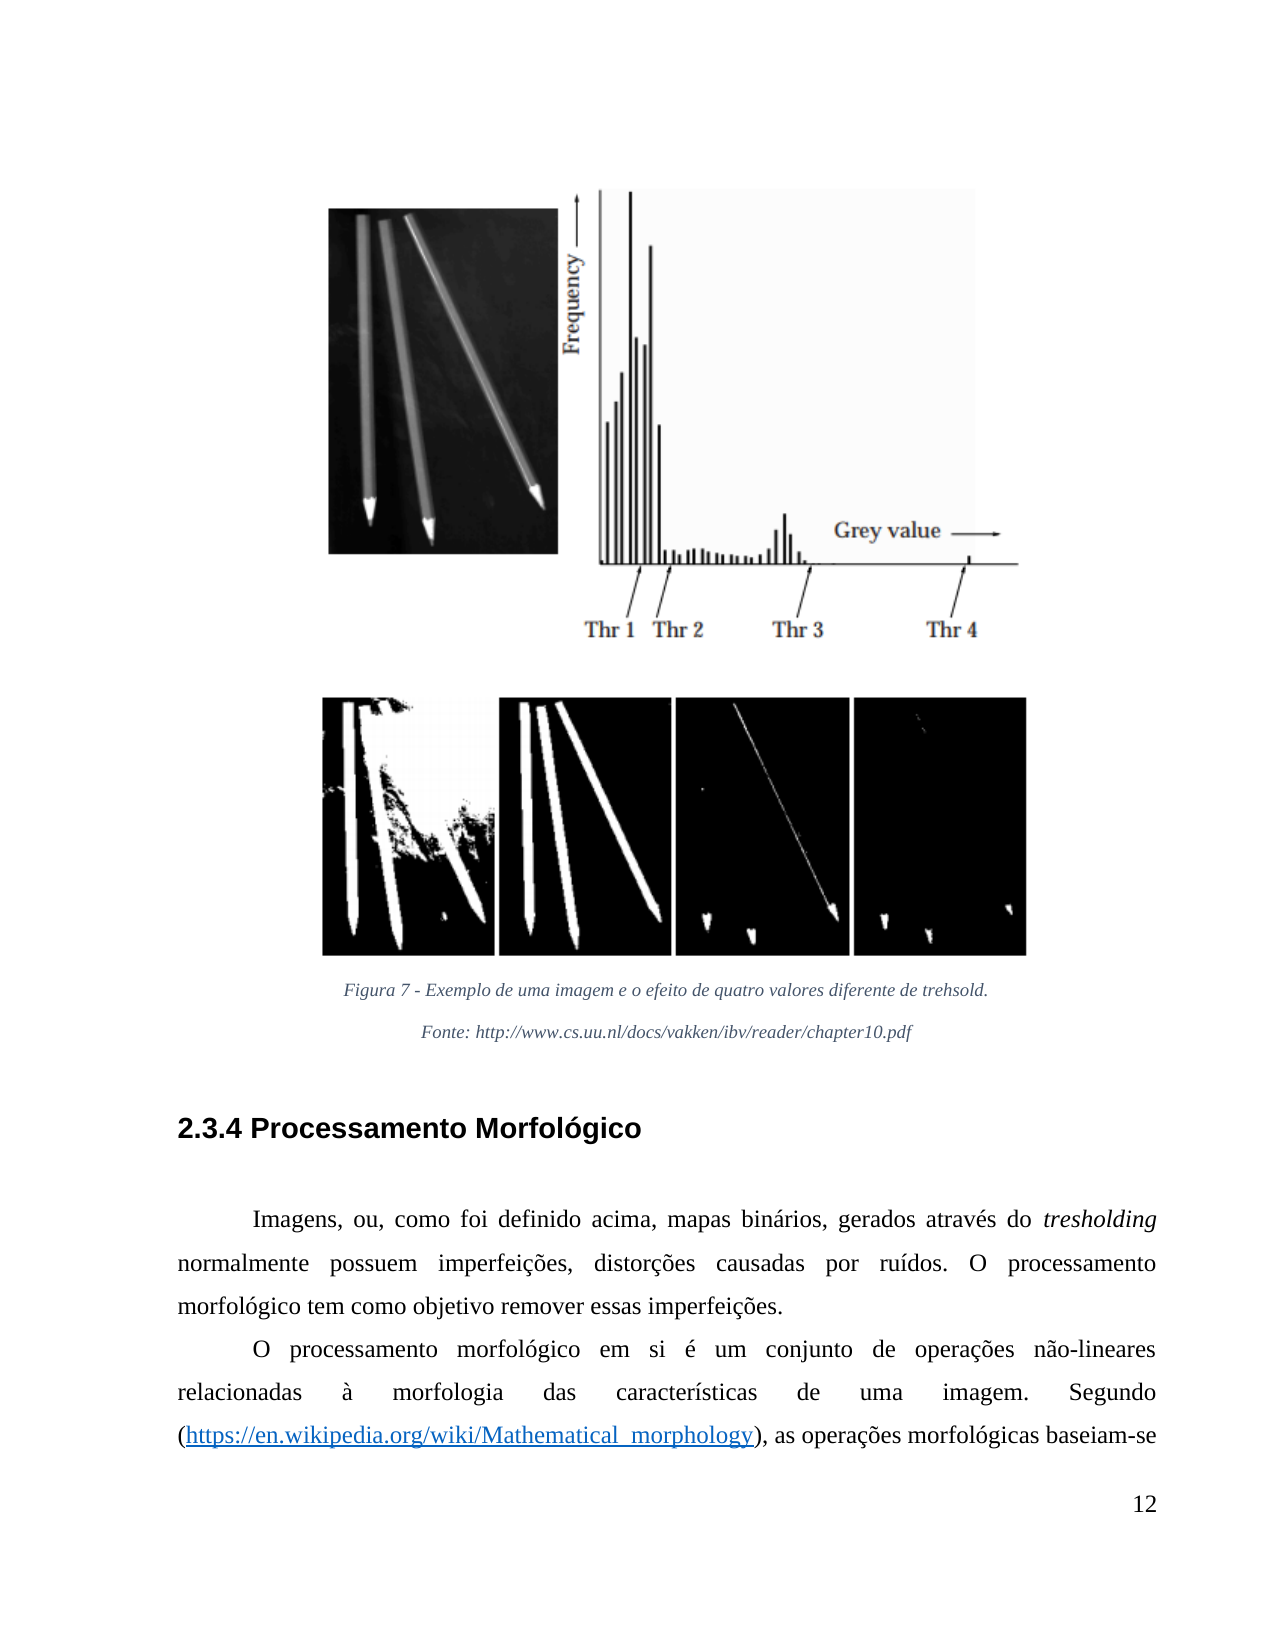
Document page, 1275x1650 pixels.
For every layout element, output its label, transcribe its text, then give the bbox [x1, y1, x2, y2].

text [177, 1334, 1157, 1449]
text Fonte: http://www.cs.uu.nl/docs/vakken/ibv/reader/chapter10.pdf [177, 1021, 1157, 1043]
subtitle 2.3.4 Processamento Morfológico [177, 1111, 1157, 1145]
text Figura 7 - Exemplo de uma imagem e o efeito de quatro valores diferente de trehsold. [177, 979, 1157, 1001]
picture [294, 177, 1040, 965]
text Imagens, ou, como foi definido acima, mapas binários, gerados através do tresholding normalmente possuem imperfeições, distorções causadas por ruídos. O processamento morfológico tem como objetivo remover essas imperfeições. [177, 1204, 1157, 1319]
